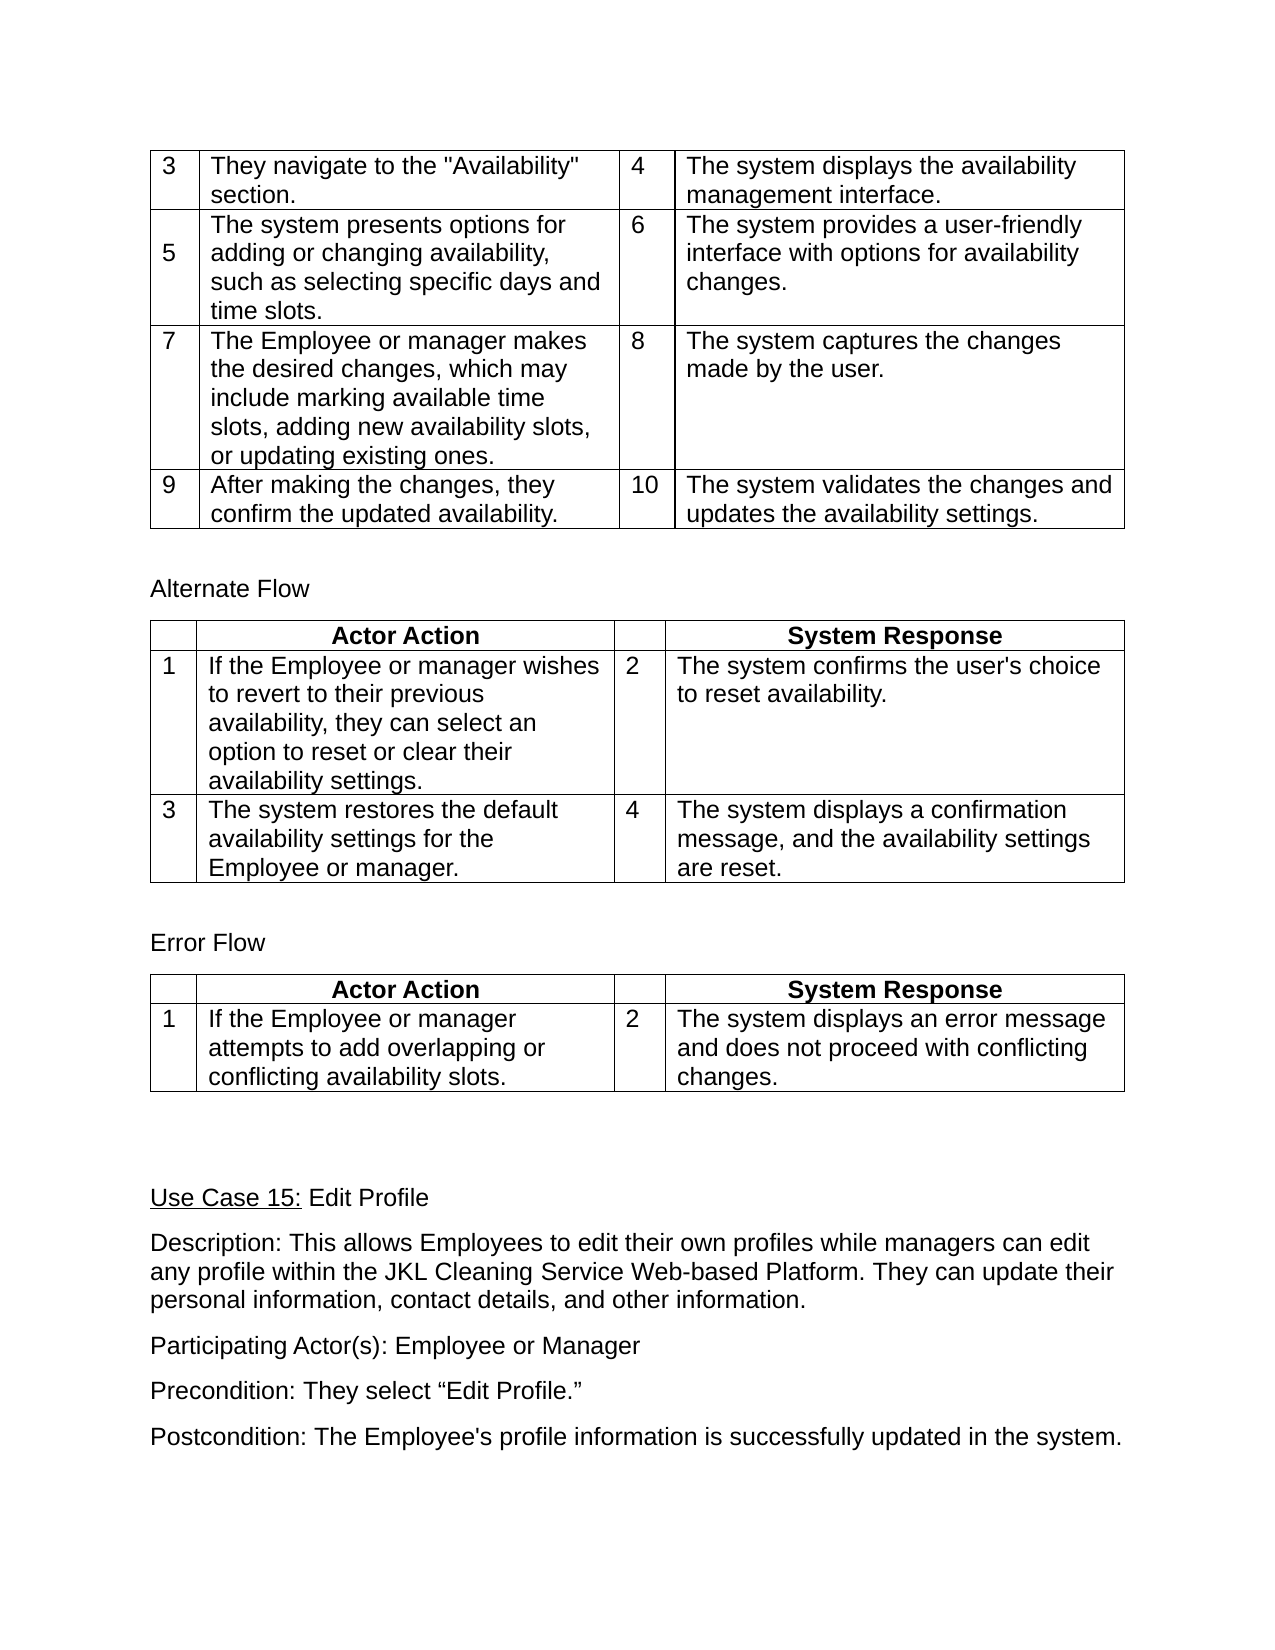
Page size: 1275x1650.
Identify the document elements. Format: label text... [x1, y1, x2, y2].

table_cell They navigate to the "Availability" section. [200, 151, 619, 208]
table_cell 3 [151, 151, 199, 208]
table_header Actor Action [197, 975, 614, 1003]
text Alternate Flow [150, 574, 1125, 603]
table_cell 10 [620, 470, 674, 528]
table_header [151, 621, 196, 649]
table_cell 3 [151, 795, 196, 882]
text Use Case 15: Edit Profile [150, 1182, 1125, 1211]
table_cell 2 [615, 1004, 665, 1091]
table_header [151, 975, 196, 1003]
table_cell 4 [615, 795, 665, 882]
table_cell If the Employee or manager attempts to add overlapping or conflicting availability slots. [197, 1004, 614, 1091]
text Postcondition: The Employee's profile information is successfully updated in the system. [150, 1422, 1125, 1450]
table_cell 8 [620, 326, 674, 469]
table_cell 2 [615, 651, 665, 794]
table_header Actor Action [197, 621, 614, 649]
table_cell The system provides a user-friendly interface with options for availability changes. [676, 210, 1124, 324]
table_cell The system restores the default availability settings for the Employee or manager. [197, 795, 614, 882]
table_cell The system displays an error message and does not proceed with conflicting changes. [666, 1004, 1124, 1091]
table_cell The system confirms the user's choice to reset availability. [666, 651, 1124, 794]
table_header [615, 975, 665, 1003]
table_cell The system displays a confirmation message, and the availability settings are reset. [666, 795, 1124, 882]
table_header System Response [666, 621, 1124, 649]
table_cell 1 [151, 1004, 196, 1091]
table_cell After making the changes, they confirm the updated availability. [200, 470, 619, 528]
table_cell The system validates the changes and updates the availability settings. [676, 470, 1124, 528]
text Participating Actor(s): Employee or Manager [150, 1331, 1125, 1359]
table_cell 7 [151, 326, 199, 469]
table_cell The system displays the availability management interface. [676, 151, 1124, 208]
table_cell The Employee or manager makes the desired changes, which may include marking available time slots, adding new availability slots, or updating existing ones. [200, 326, 619, 469]
text Description: This allows Employees to edit their own profiles while managers can edit any profile within the JKL Cleaning Service Web-based Platform. They can update their personal information, contact details, and other information. [150, 1228, 1125, 1314]
table_cell 4 [620, 151, 674, 208]
table_cell The system presents options for adding or changing availability, such as selecting specific days and time slots. [200, 210, 619, 324]
table_header System Response [666, 975, 1124, 1003]
table_cell If the Employee or manager wishes to revert to their previous availability, they can select an option to reset or clear their availability settings. [197, 651, 614, 794]
text Precondition: They select “Edit Profile.” [150, 1376, 1125, 1405]
table_cell 6 [620, 210, 674, 324]
text Error Flow [150, 928, 1125, 957]
table_cell 9 [151, 470, 199, 528]
table_cell The system captures the changes made by the user. [676, 326, 1124, 469]
table_cell 5 [151, 210, 199, 324]
table_header [615, 621, 665, 649]
table_cell 1 [151, 651, 196, 794]
